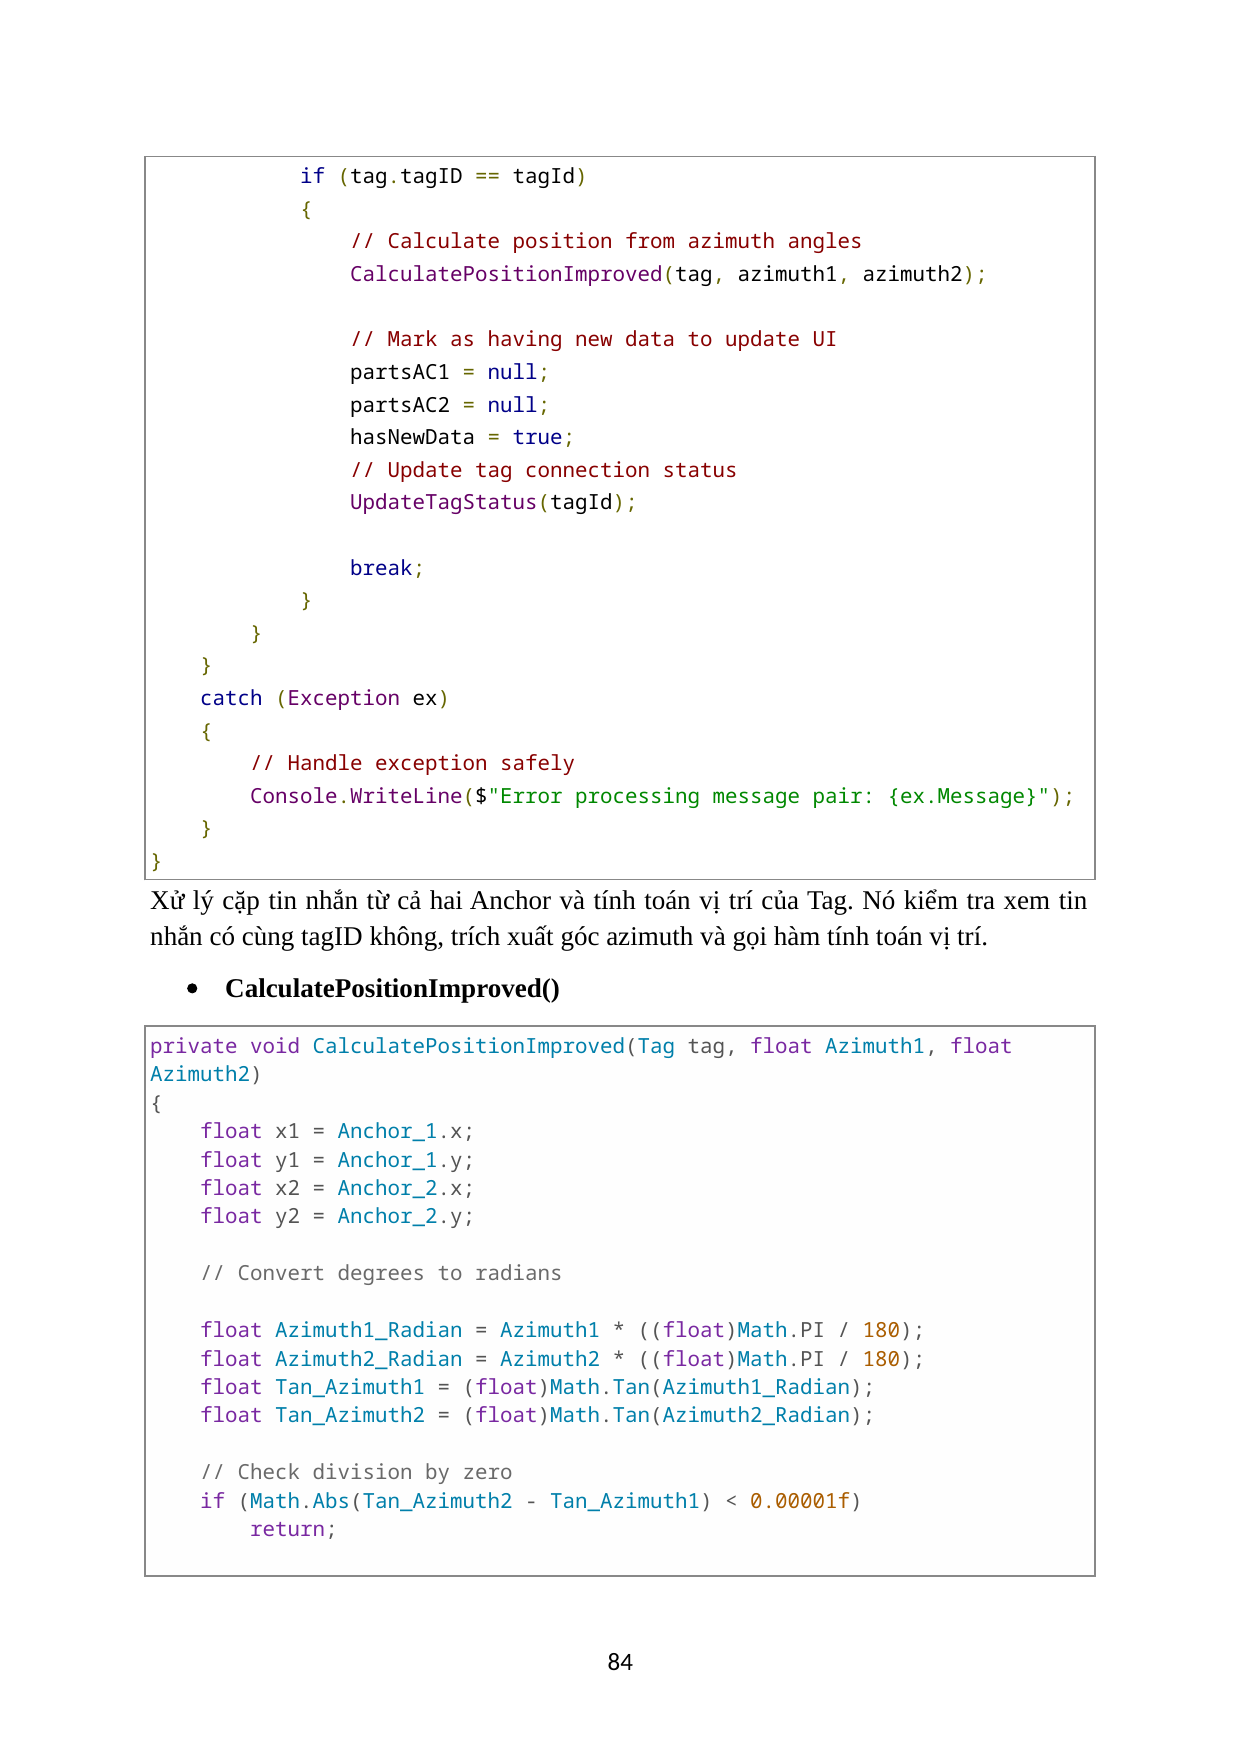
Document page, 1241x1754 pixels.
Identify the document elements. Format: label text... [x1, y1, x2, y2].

text } [146, 808, 1094, 840]
text // Calculate position from azimuth angles [146, 221, 1094, 253]
text } [146, 612, 1094, 645]
list CalculatePositionImproved() [187, 973, 1090, 1004]
text // Check division by zero [150, 1457, 1090, 1486]
text float Azimuth1_Radian = Azimuth1 * ((float)Math.PI / 180); [150, 1315, 1090, 1344]
text } [146, 645, 1094, 677]
text } [146, 840, 1094, 879]
text partsAC2 = null; [146, 384, 1094, 417]
text { [150, 1088, 1090, 1116]
text } [146, 579, 1094, 612]
text float x2 = Anchor_2.x; [150, 1173, 1090, 1202]
text Console.WriteLine($"Error processing message pair: {ex.Message}"); [146, 775, 1094, 808]
text break; [146, 547, 1094, 579]
text return; [150, 1514, 1090, 1537]
text CalculatePositionImproved(tag, azimuth1, azimuth2); [146, 253, 1094, 288]
text { [146, 710, 1094, 743]
text // Handle exception safely [146, 743, 1094, 775]
text Xử lý cặp tin nhắn từ cả hai Anchor và tính toán vị trí của Tag. Nó kiểm tra xem tin nhắn có cùng tagID không, trích xuất góc azimuth và gọi hàm tính toán vị trí. [150, 884, 1090, 951]
text // Update tag connection status [146, 449, 1094, 482]
text float Tan_Azimuth1 = (float)Math.Tan(Azimuth1_Radian); [150, 1372, 1090, 1401]
text { [146, 188, 1094, 221]
text private void CalculatePositionImproved(Tag tag, float Azimuth1, float Azimuth2) [146, 1027, 1094, 1088]
text if (Math.Abs(Tan_Azimuth2 - Tan_Azimuth1) < 0.00001f) [150, 1486, 1090, 1514]
text if (tag.tagID == tagId) [146, 157, 1094, 188]
text // Mark as having new data to update UI [146, 319, 1094, 351]
text UpdateTagStatus(tagId); [146, 482, 1094, 516]
text partsAC1 = null; [146, 351, 1094, 384]
text catch (Exception ex) [146, 677, 1094, 710]
text // Convert degrees to radians [150, 1258, 1090, 1287]
text float Azimuth2_Radian = Azimuth2 * ((float)Math.PI / 180); [150, 1344, 1090, 1372]
text float Tan_Azimuth2 = (float)Math.Tan(Azimuth2_Radian); [150, 1401, 1090, 1429]
text float y1 = Anchor_1.y; [150, 1145, 1090, 1173]
text float x1 = Anchor_1.x; [150, 1116, 1090, 1145]
text float y2 = Anchor_2.y; [150, 1202, 1090, 1230]
text hasNewData = true; [146, 417, 1094, 449]
